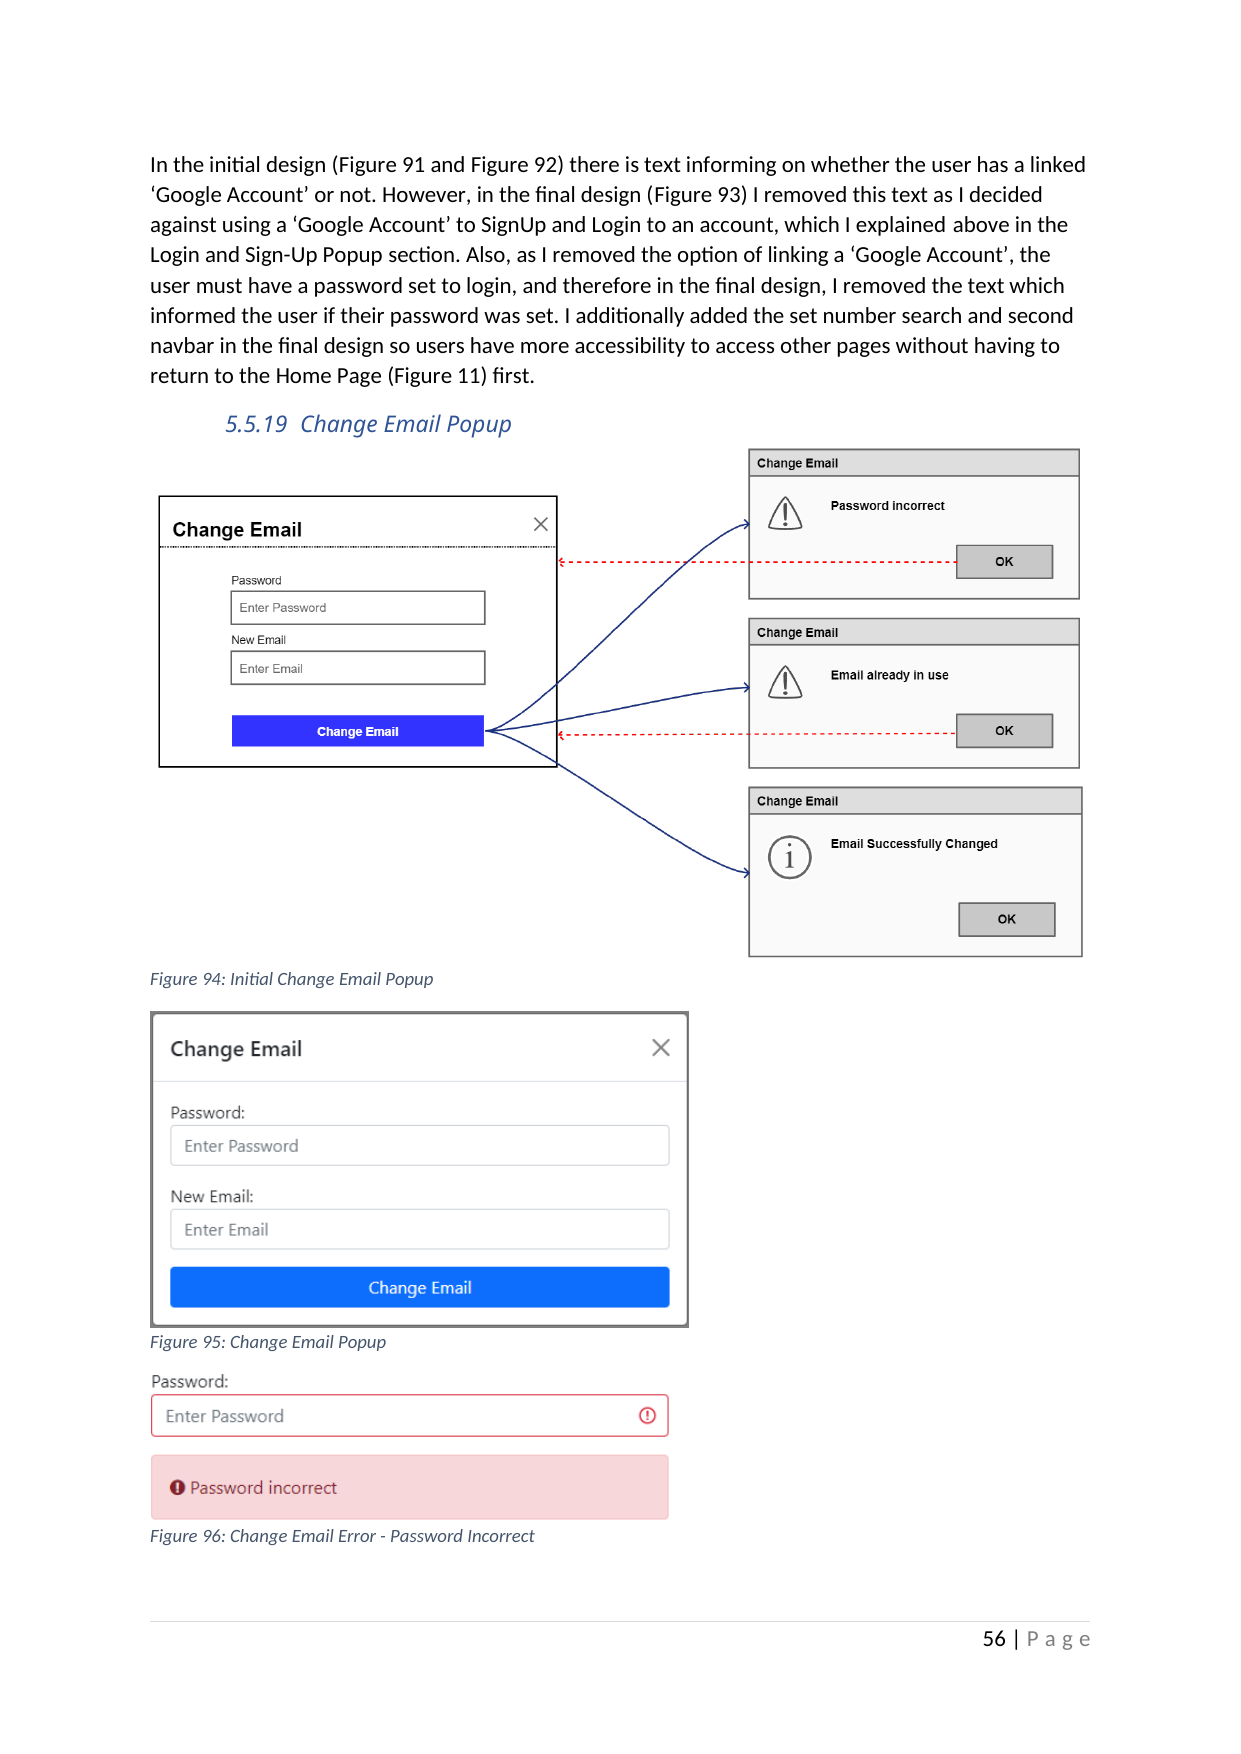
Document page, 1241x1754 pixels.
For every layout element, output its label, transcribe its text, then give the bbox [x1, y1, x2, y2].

picture [150, 1011, 689, 1328]
picture [150, 1373, 672, 1523]
picture [150, 442, 1091, 966]
subtitle Change Email Popup [225, 408, 1090, 439]
text In the initial design (Figure 91 and Figure 92) there is text informing on whether the user has a linked ‘Google Account’ or not. However, in the final design (Figure 93) I removed this text as I decided against using a ‘Google Account’ to SignUp and Login to an account, which I explained above in the Login and Sign-Up Popup section. Also, as I removed the option of linking a ‘Google Account’, the user must have a password set to login, and therefore in the final design, I removed the text which informed the user if their password was set. I additionally added the set number search and second navbar in the final design so users have more accessibility to access other pages without having to return to the Home Page (Figure 11) first. [150, 150, 1090, 389]
